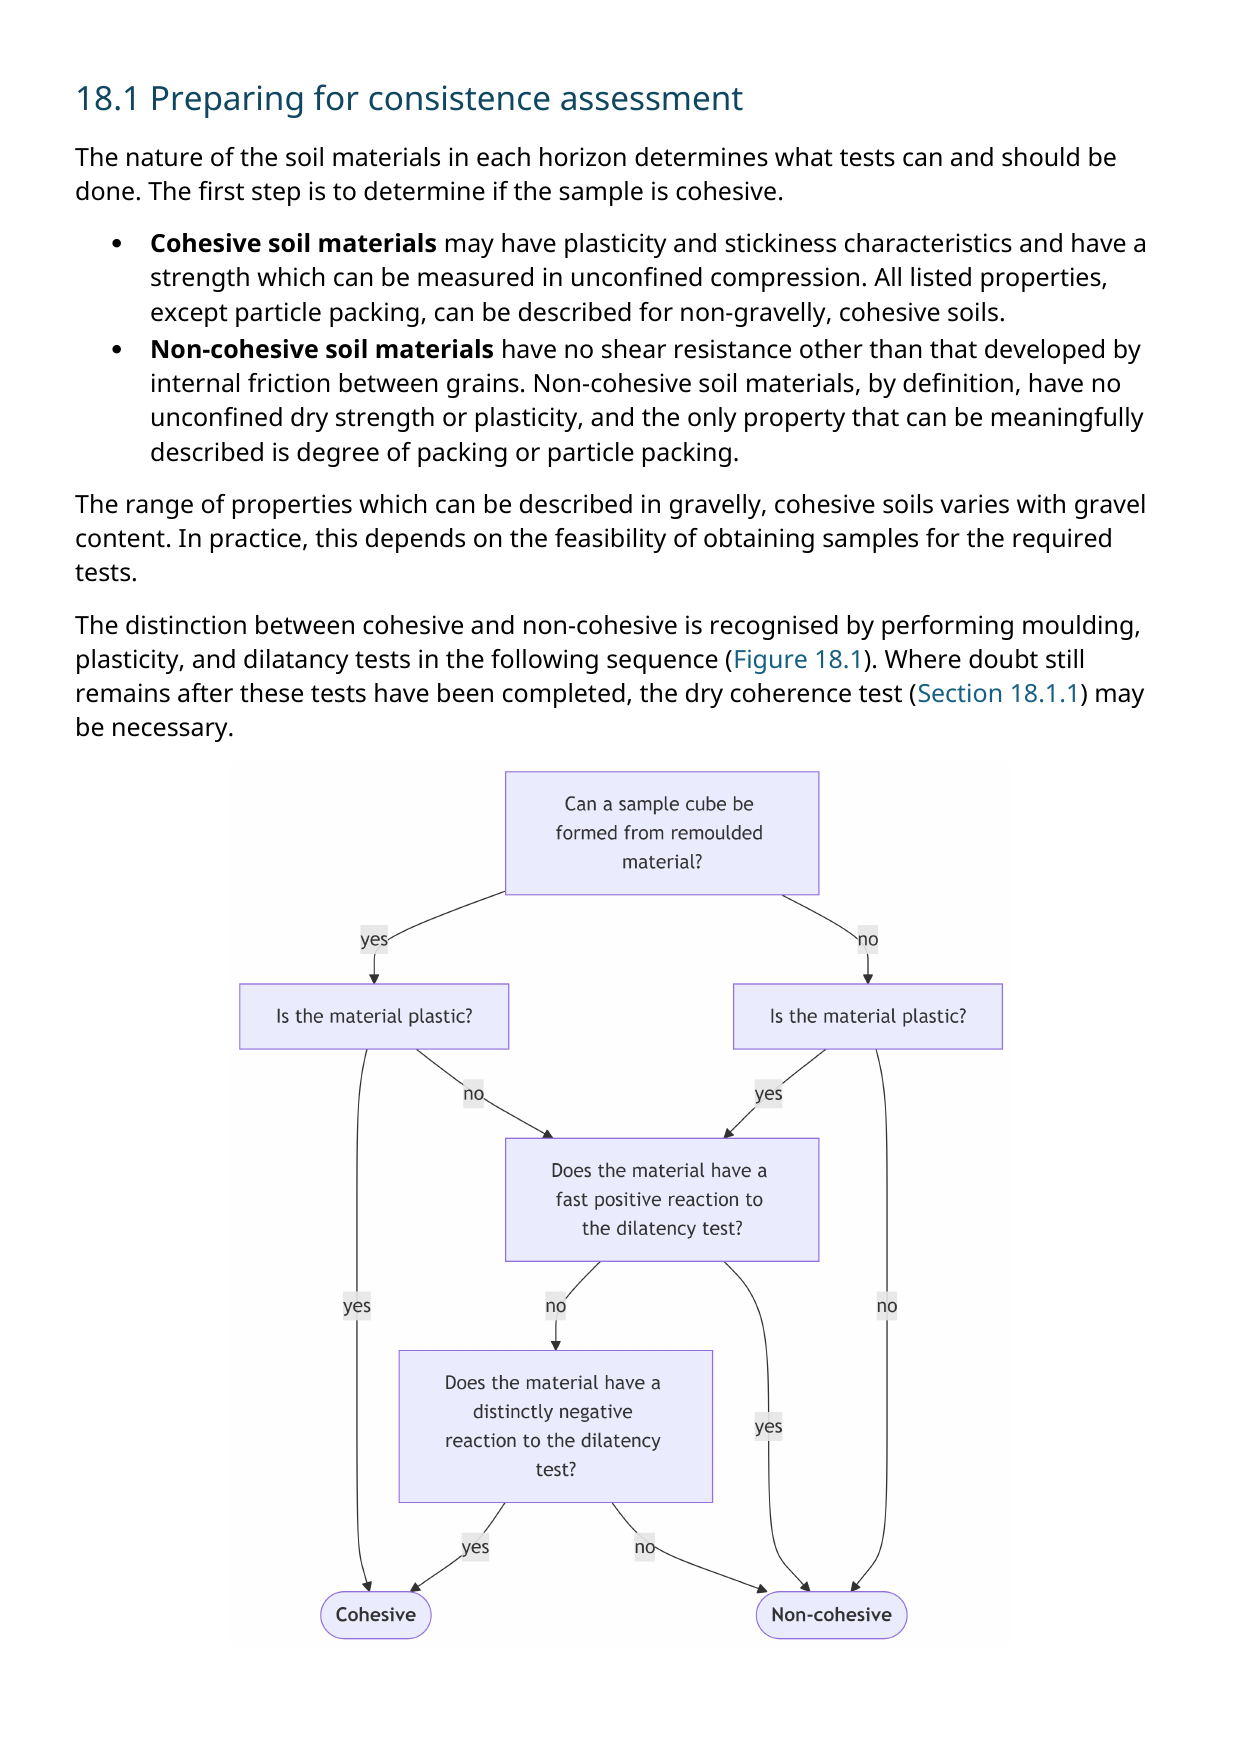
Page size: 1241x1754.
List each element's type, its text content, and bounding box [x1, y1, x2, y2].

text The range of properties which can be described in gravelly, cohesive soils varies with gravel content. In practice, this depends on the feasibility of obtaining samples for the required tests. [75, 487, 1165, 589]
list Cohesive soil materials may have plasticity and stickiness characteristics and have a strength which can be measured in unconfined compression. All listed properties, except particle packing, can be described for non-gravelly, cohesive soils. [112, 226, 1165, 328]
subtitle 18.1 Preparing for consistence assessment [75, 75, 1165, 120]
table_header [75, 763, 1165, 1667]
list Non-cohesive soil materials have no shear resistance other than that developed by internal friction between grains. Non-cohesive soil materials, by definition, have no unconfined dry strength or plasticity, and the only property that can be meaningfully described is degree of packing or particle packing. [112, 332, 1165, 468]
text The nature of the soil materials in each horizon determines what tests can and should be done. The first step is to determine if the sample is cohesive. [75, 139, 1165, 207]
picture [230, 762, 1010, 1647]
text The distinction between cohesive and non-cohesive is recognised by performing moulding, plasticity, and dilatancy tests in the following sequence (Figure 18.1). Where doubt still remains after these tests have been completed, the dry coherence test (Section 18.1.1) may be necessary. [75, 608, 1165, 744]
